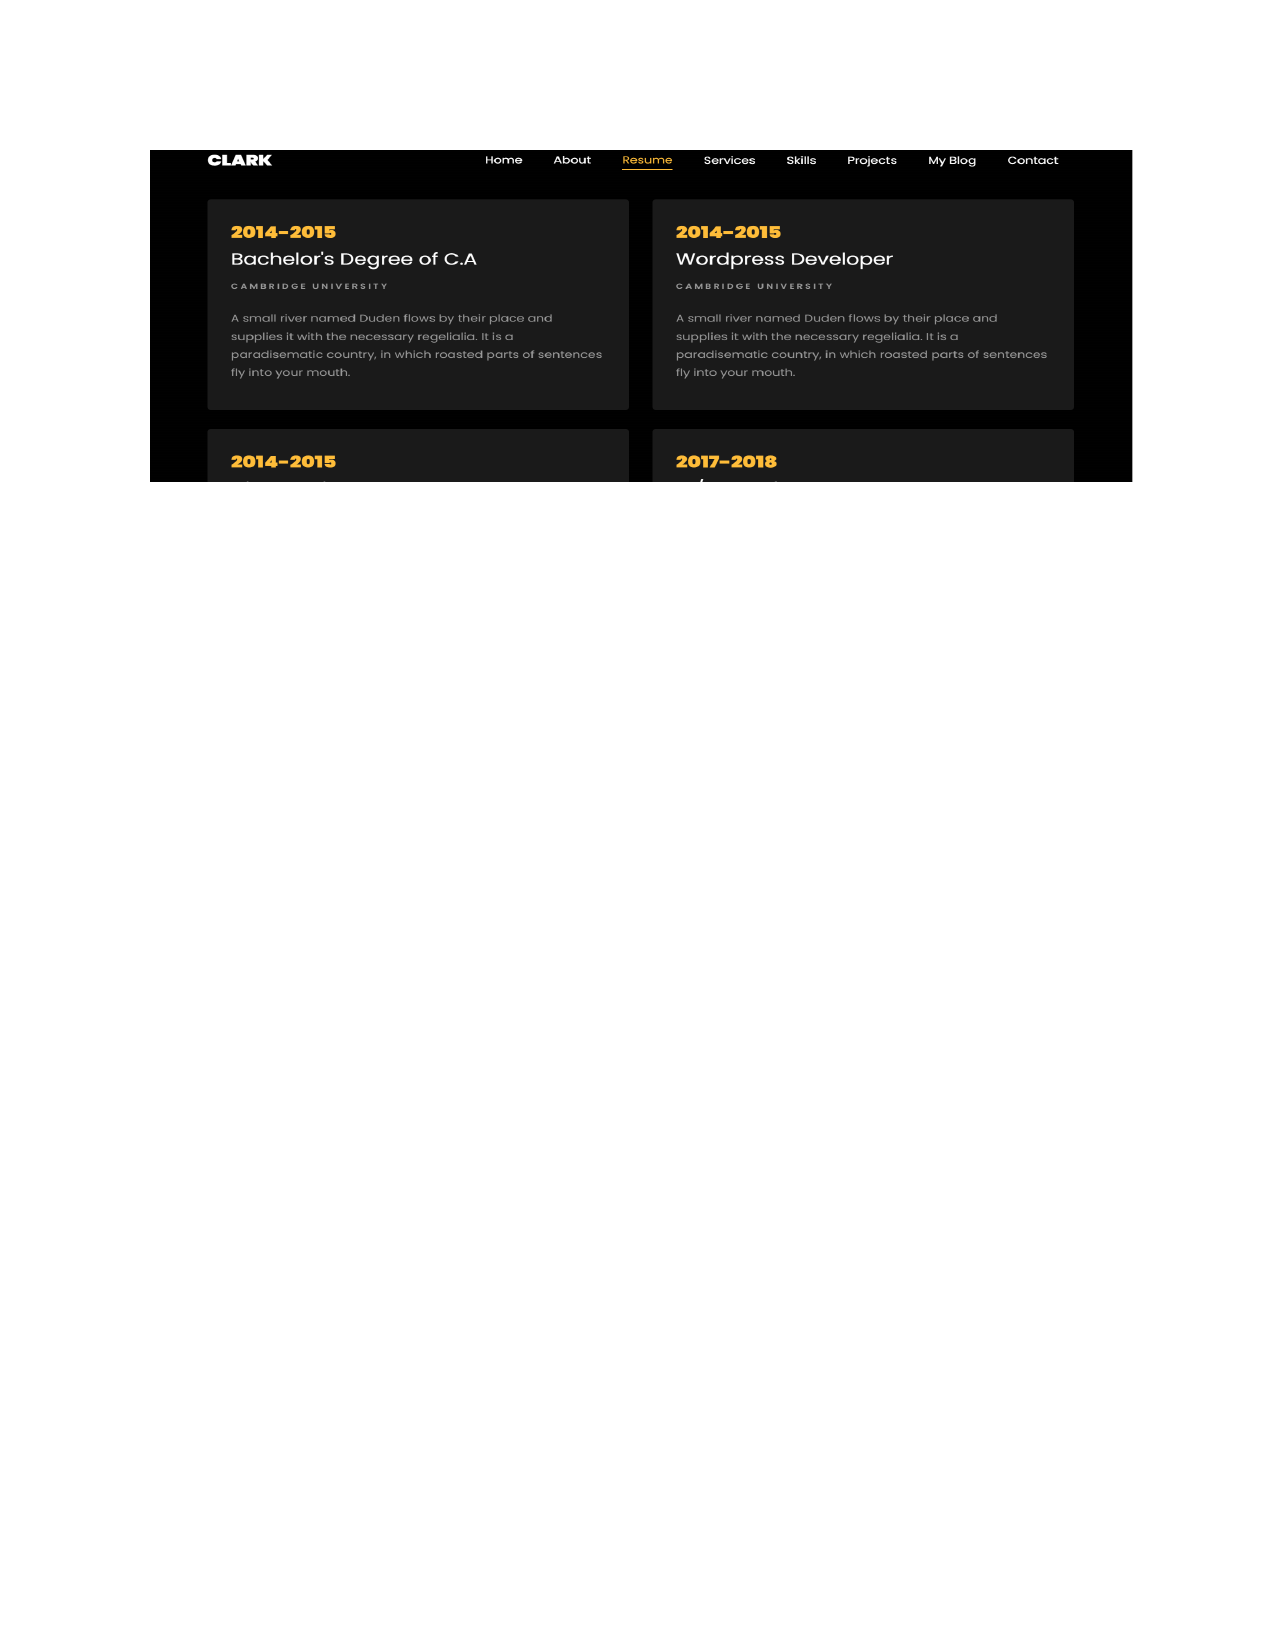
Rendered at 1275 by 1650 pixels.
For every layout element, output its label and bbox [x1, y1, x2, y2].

picture [150, 150, 1133, 482]
